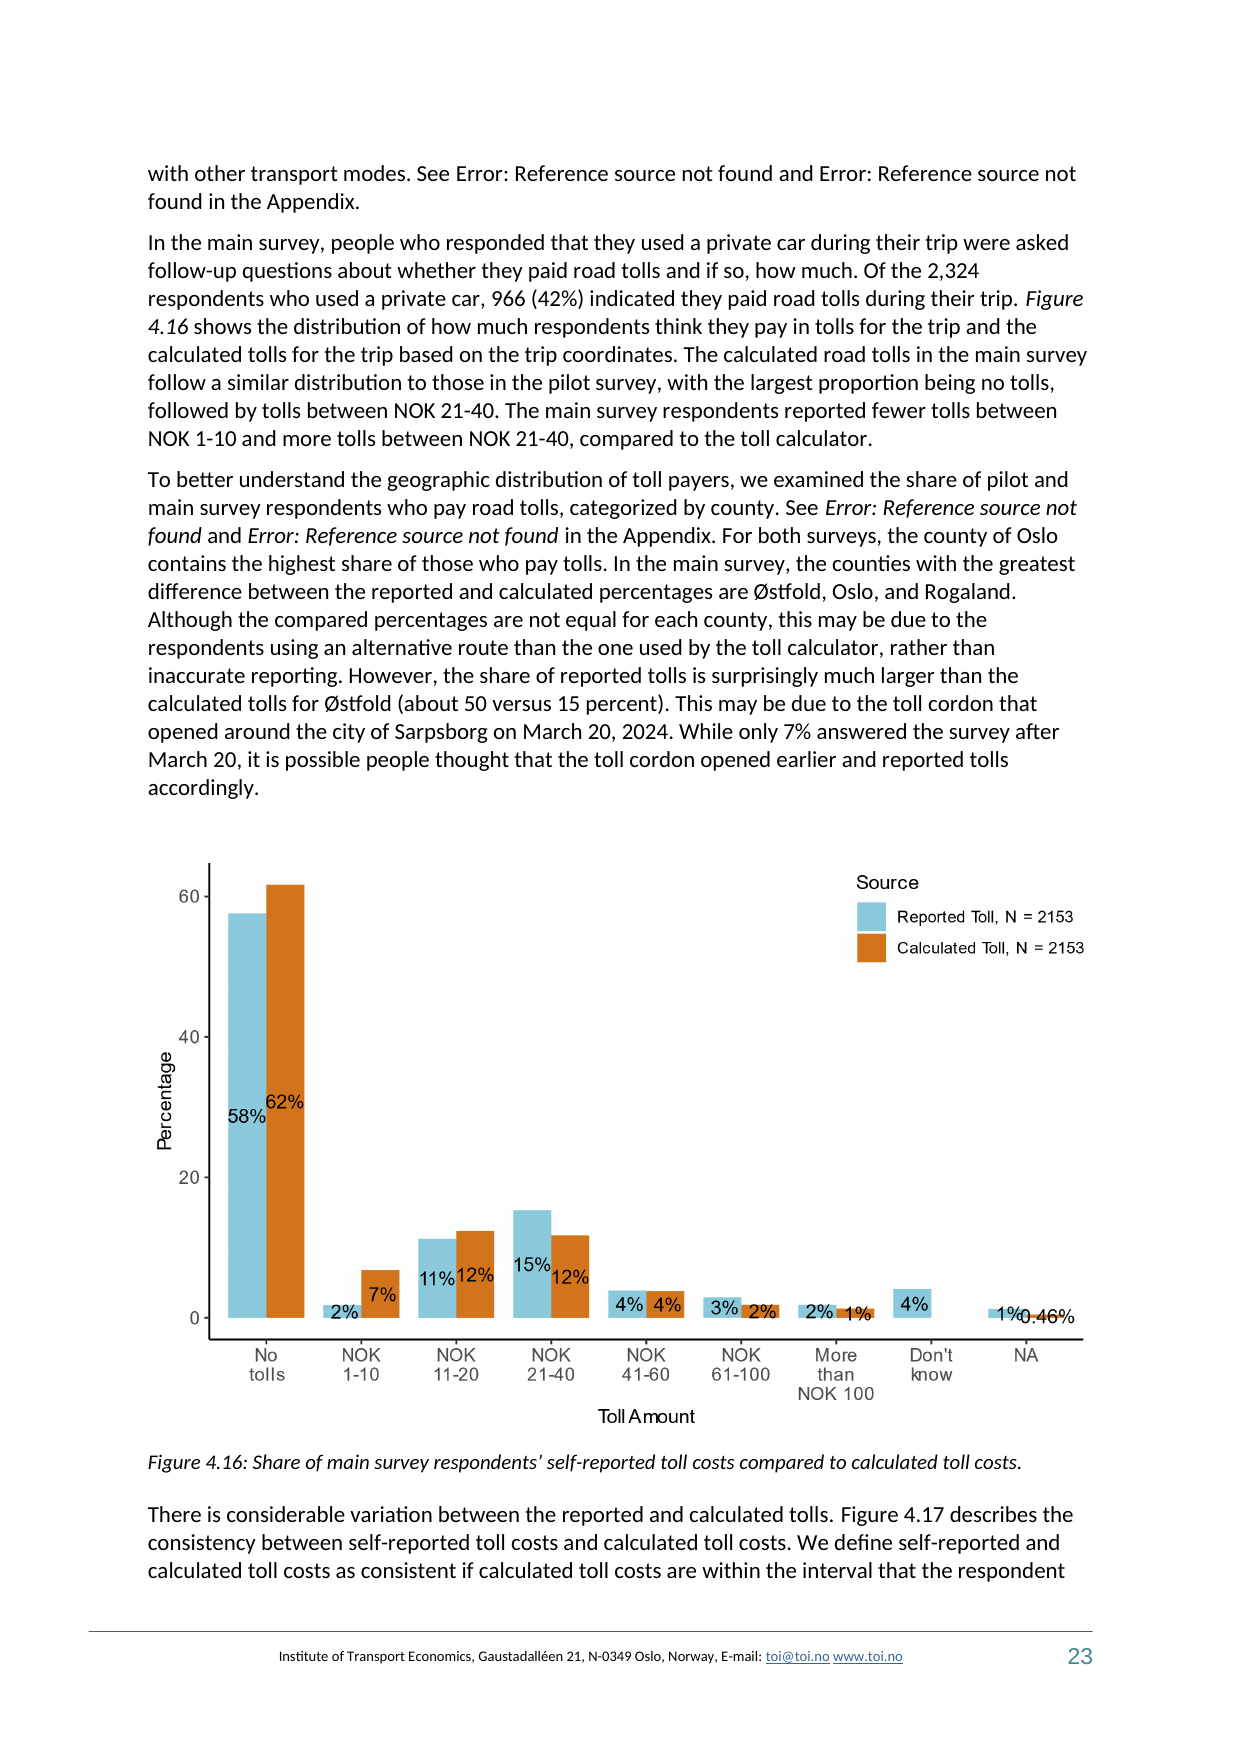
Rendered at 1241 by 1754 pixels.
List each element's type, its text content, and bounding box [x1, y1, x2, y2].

picture [147, 853, 1093, 1437]
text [148, 1500, 1092, 1584]
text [148, 159, 1092, 216]
